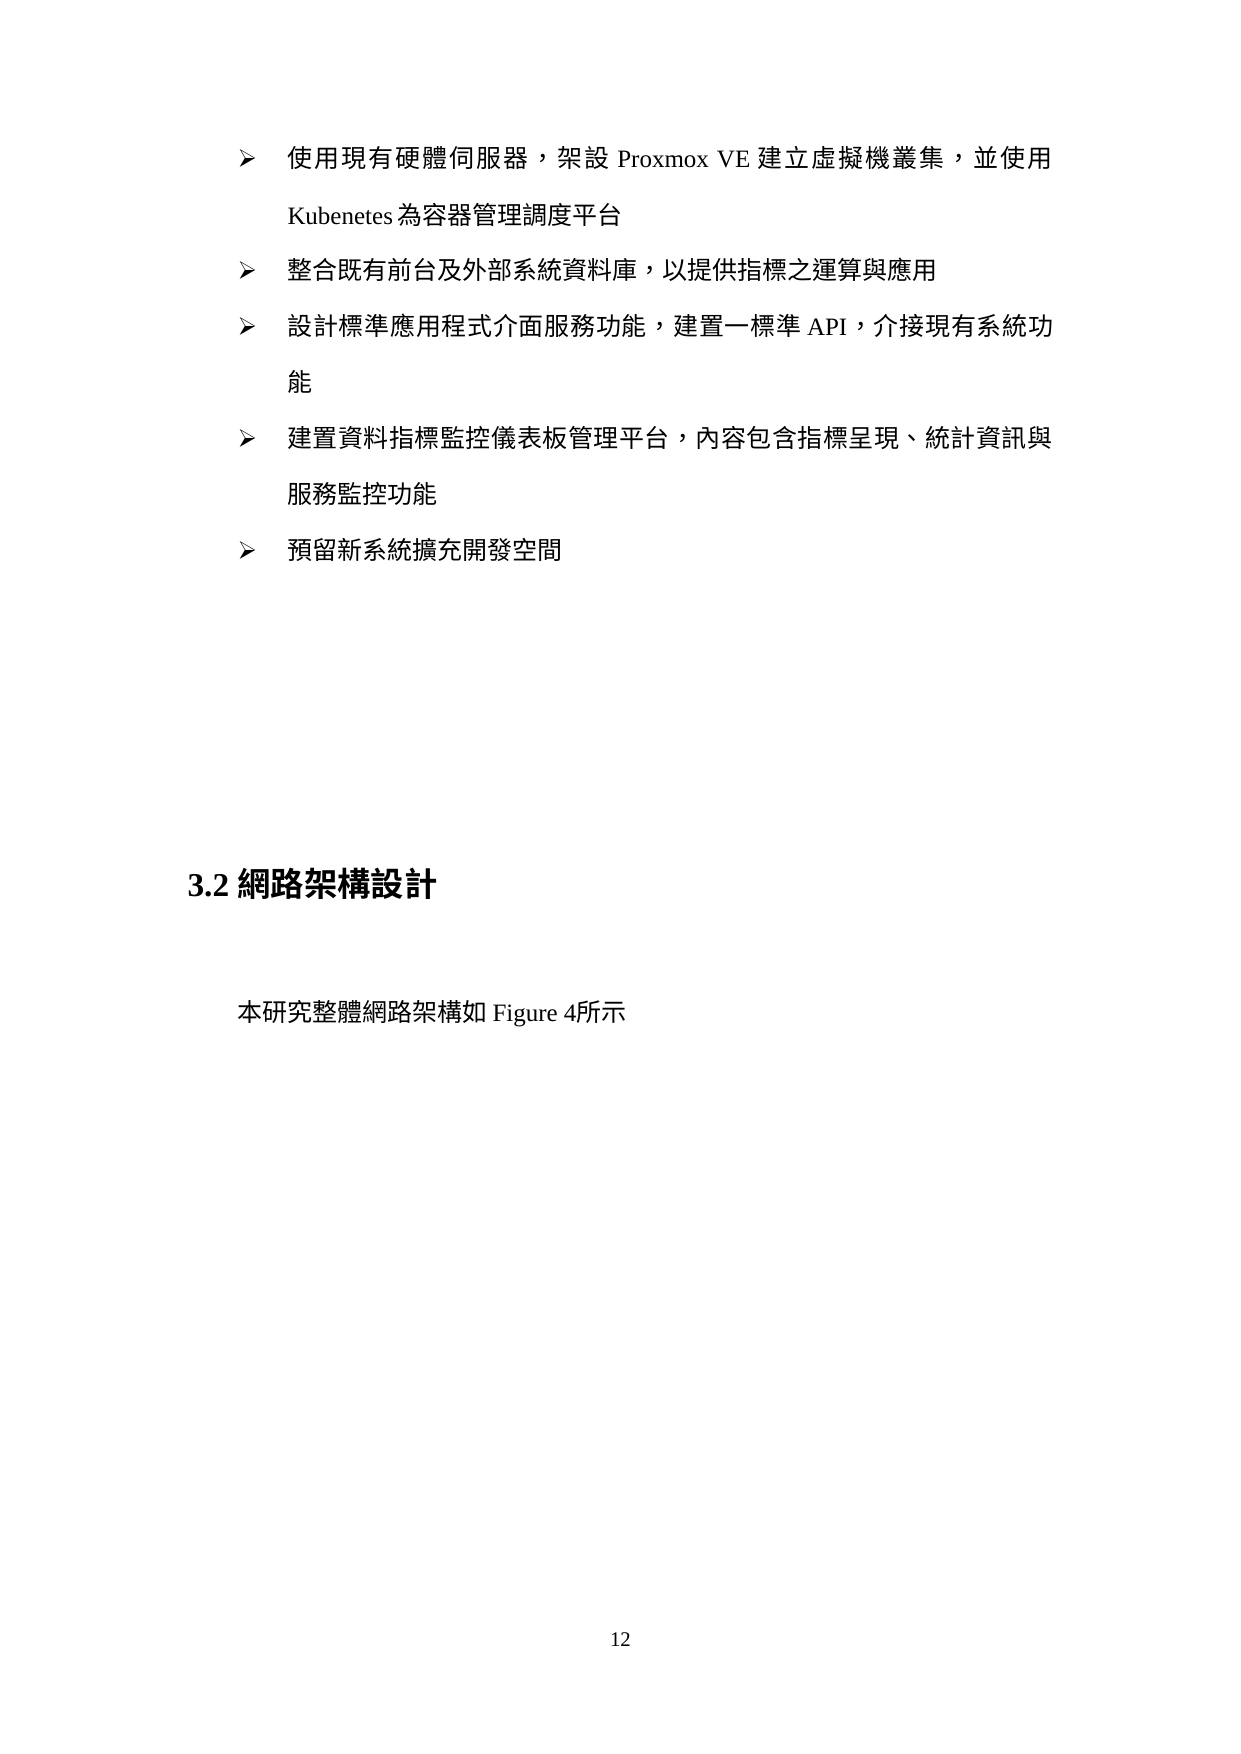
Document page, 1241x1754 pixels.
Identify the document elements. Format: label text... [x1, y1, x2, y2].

list 設計標準應用程式介面服務功能，建置一標準API，介接現有系統功能 [237, 306, 1053, 399]
text 本研究整體網路架構如Figure 22所示 [187, 992, 1053, 1029]
subtitle 3.2 網路架構設計 [187, 844, 1053, 919]
list 建置資料指標監控儀表板管理平台，內容包含指標呈現、統計資訊與服務監控功能 [237, 418, 1053, 511]
list 整合既有前台及外部系統資料庫，以提供指標之運算與應用 [237, 250, 1053, 288]
list 預留新系統擴充開發空間 [237, 529, 1053, 567]
list 使用現有硬體伺服器，架設Proxmox VE建立虛擬機叢集，並使用Kubenetes為容器管理調度平台 [237, 138, 1053, 232]
